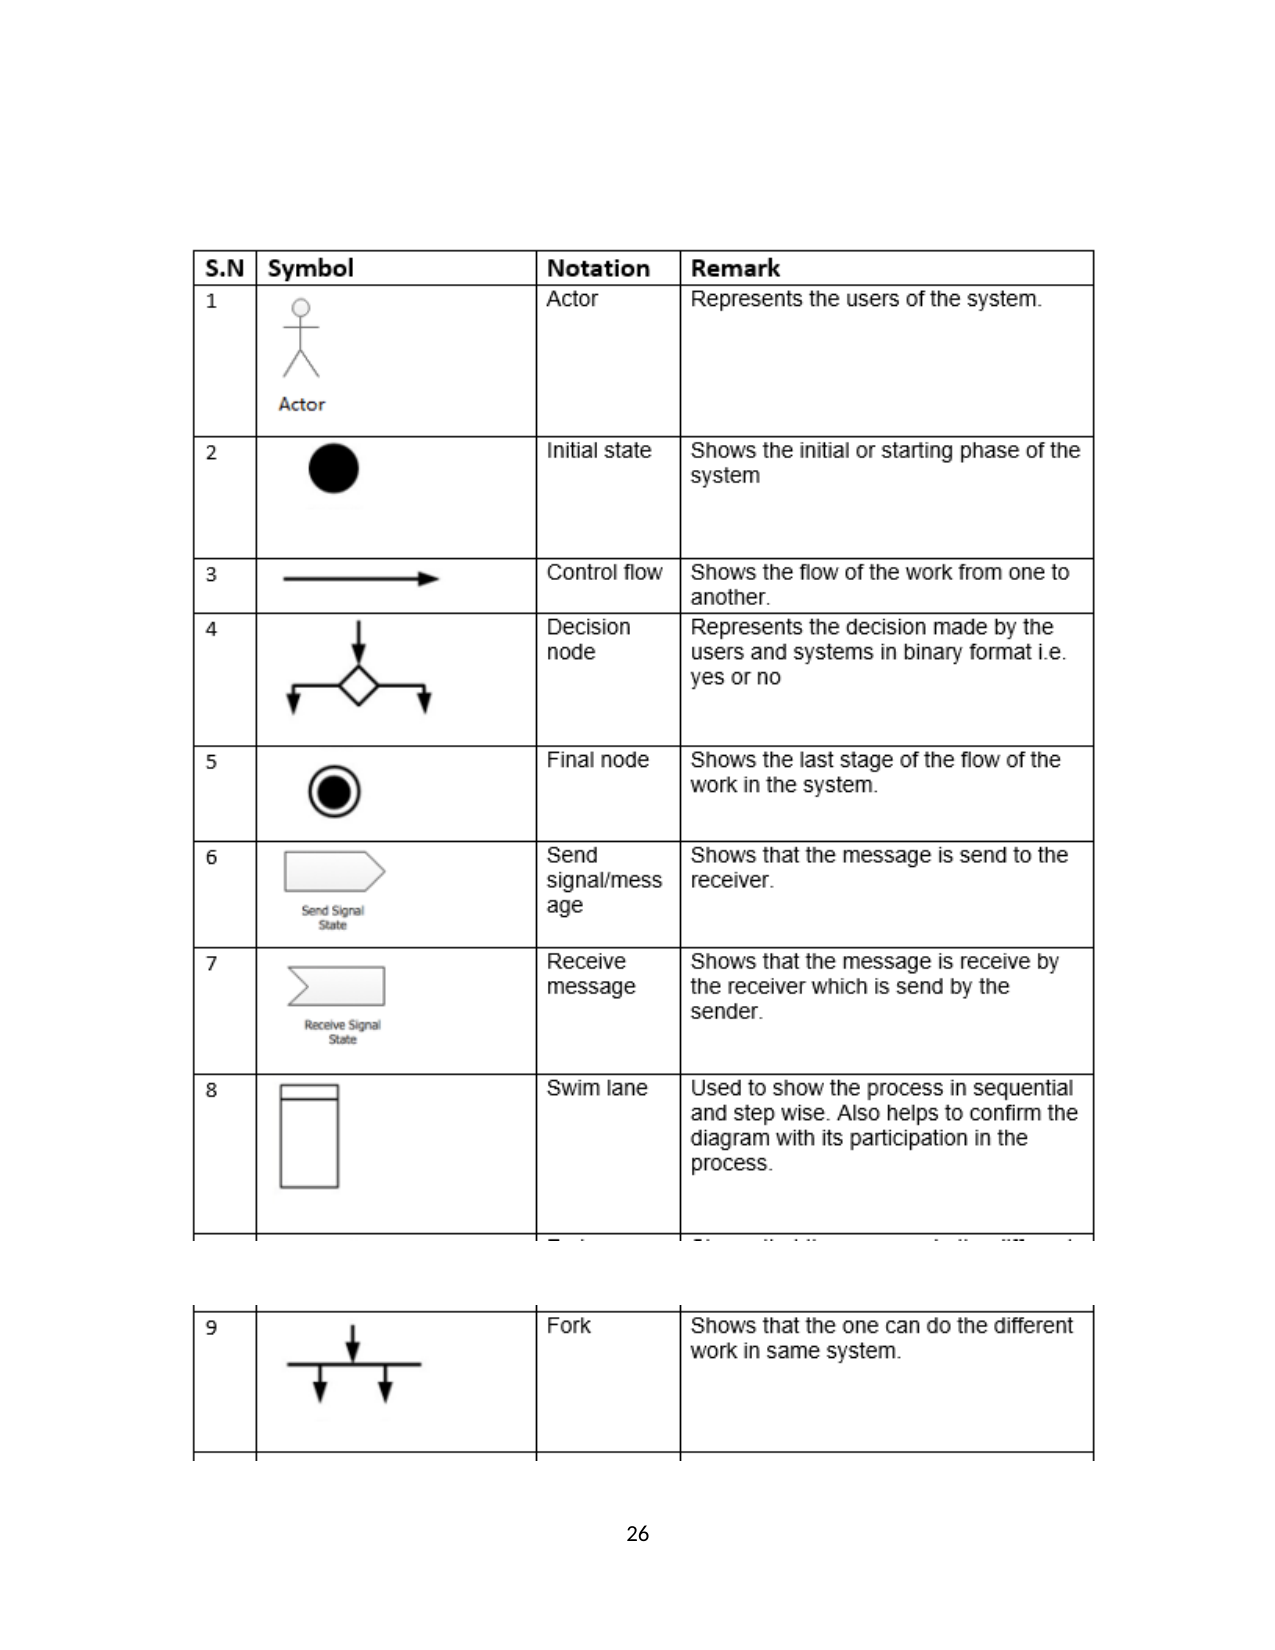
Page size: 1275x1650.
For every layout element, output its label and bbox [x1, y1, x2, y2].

picture [187, 244, 1101, 1241]
picture [187, 1305, 1101, 1461]
